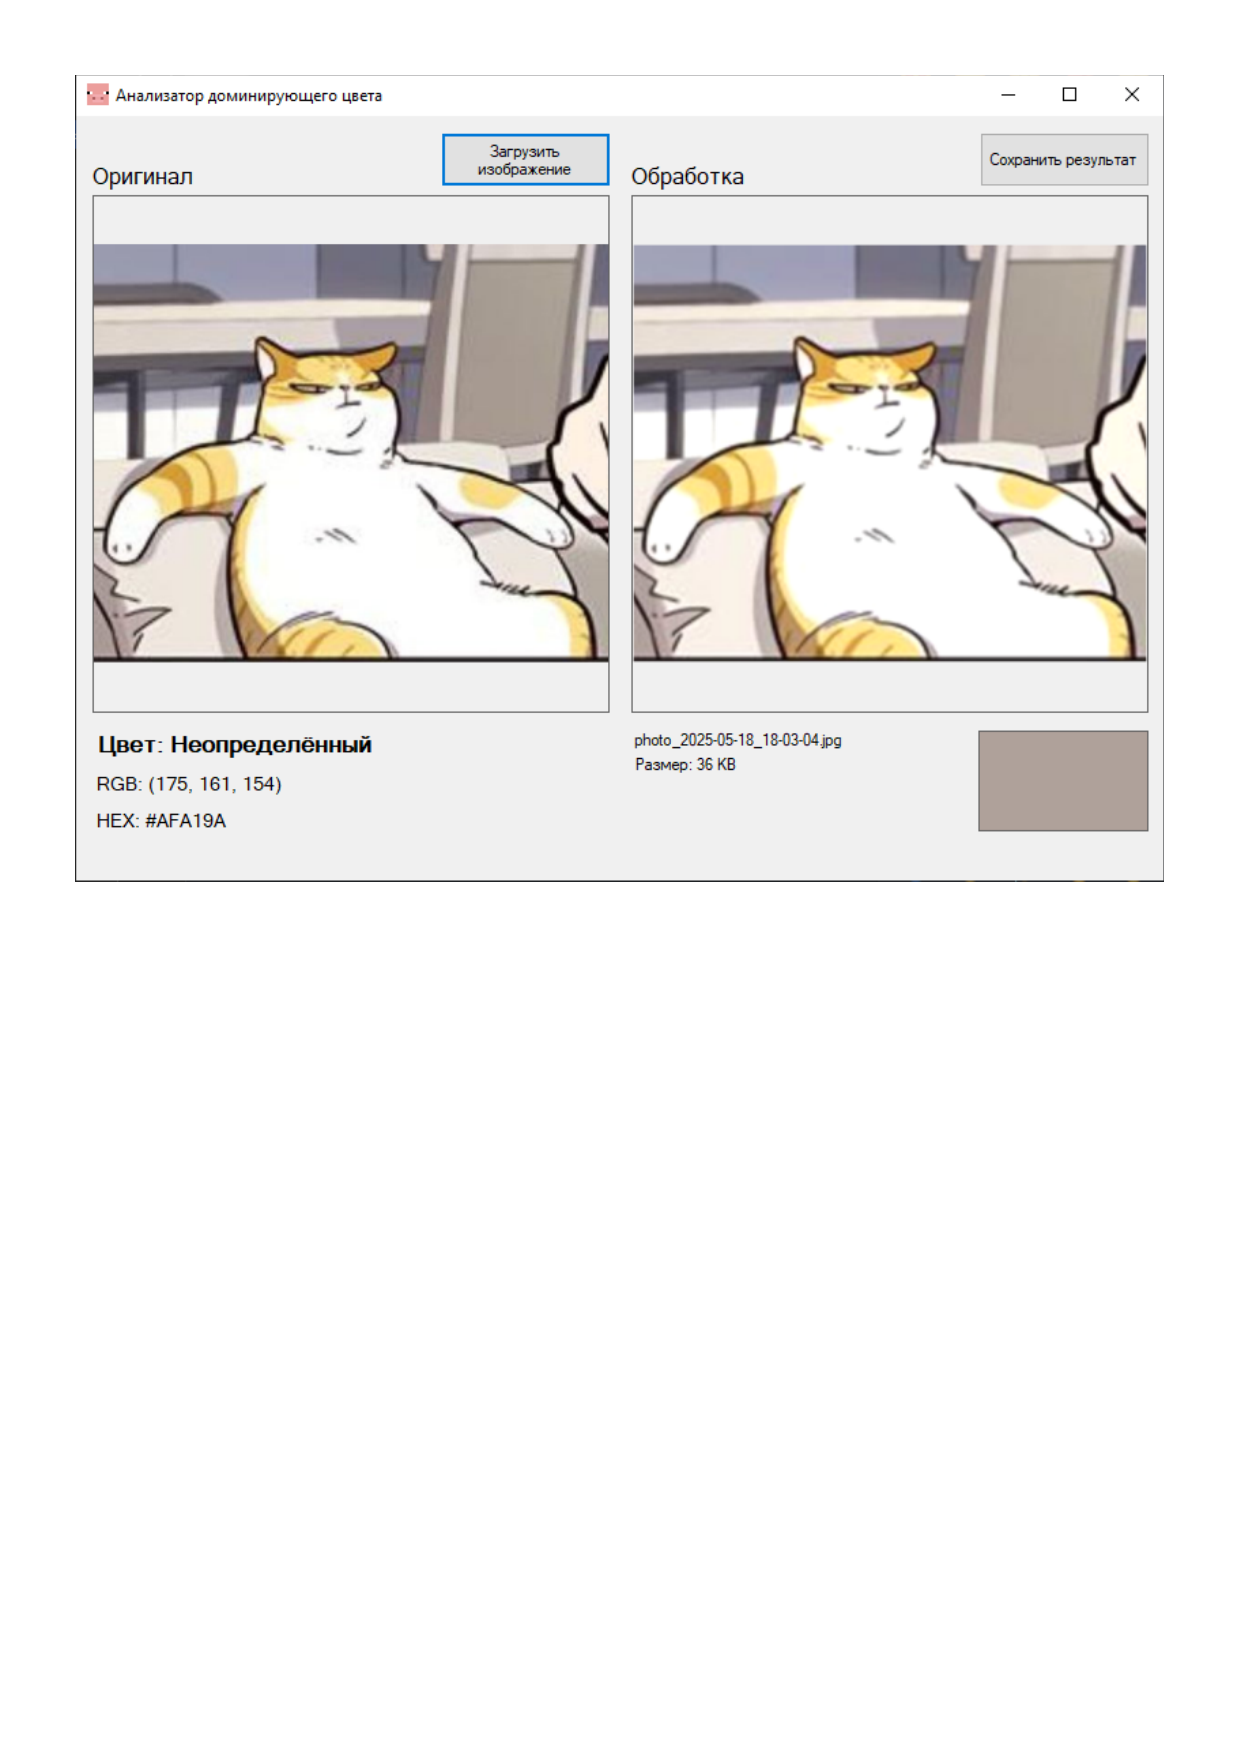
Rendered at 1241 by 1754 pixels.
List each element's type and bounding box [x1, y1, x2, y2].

picture [75, 75, 1164, 882]
